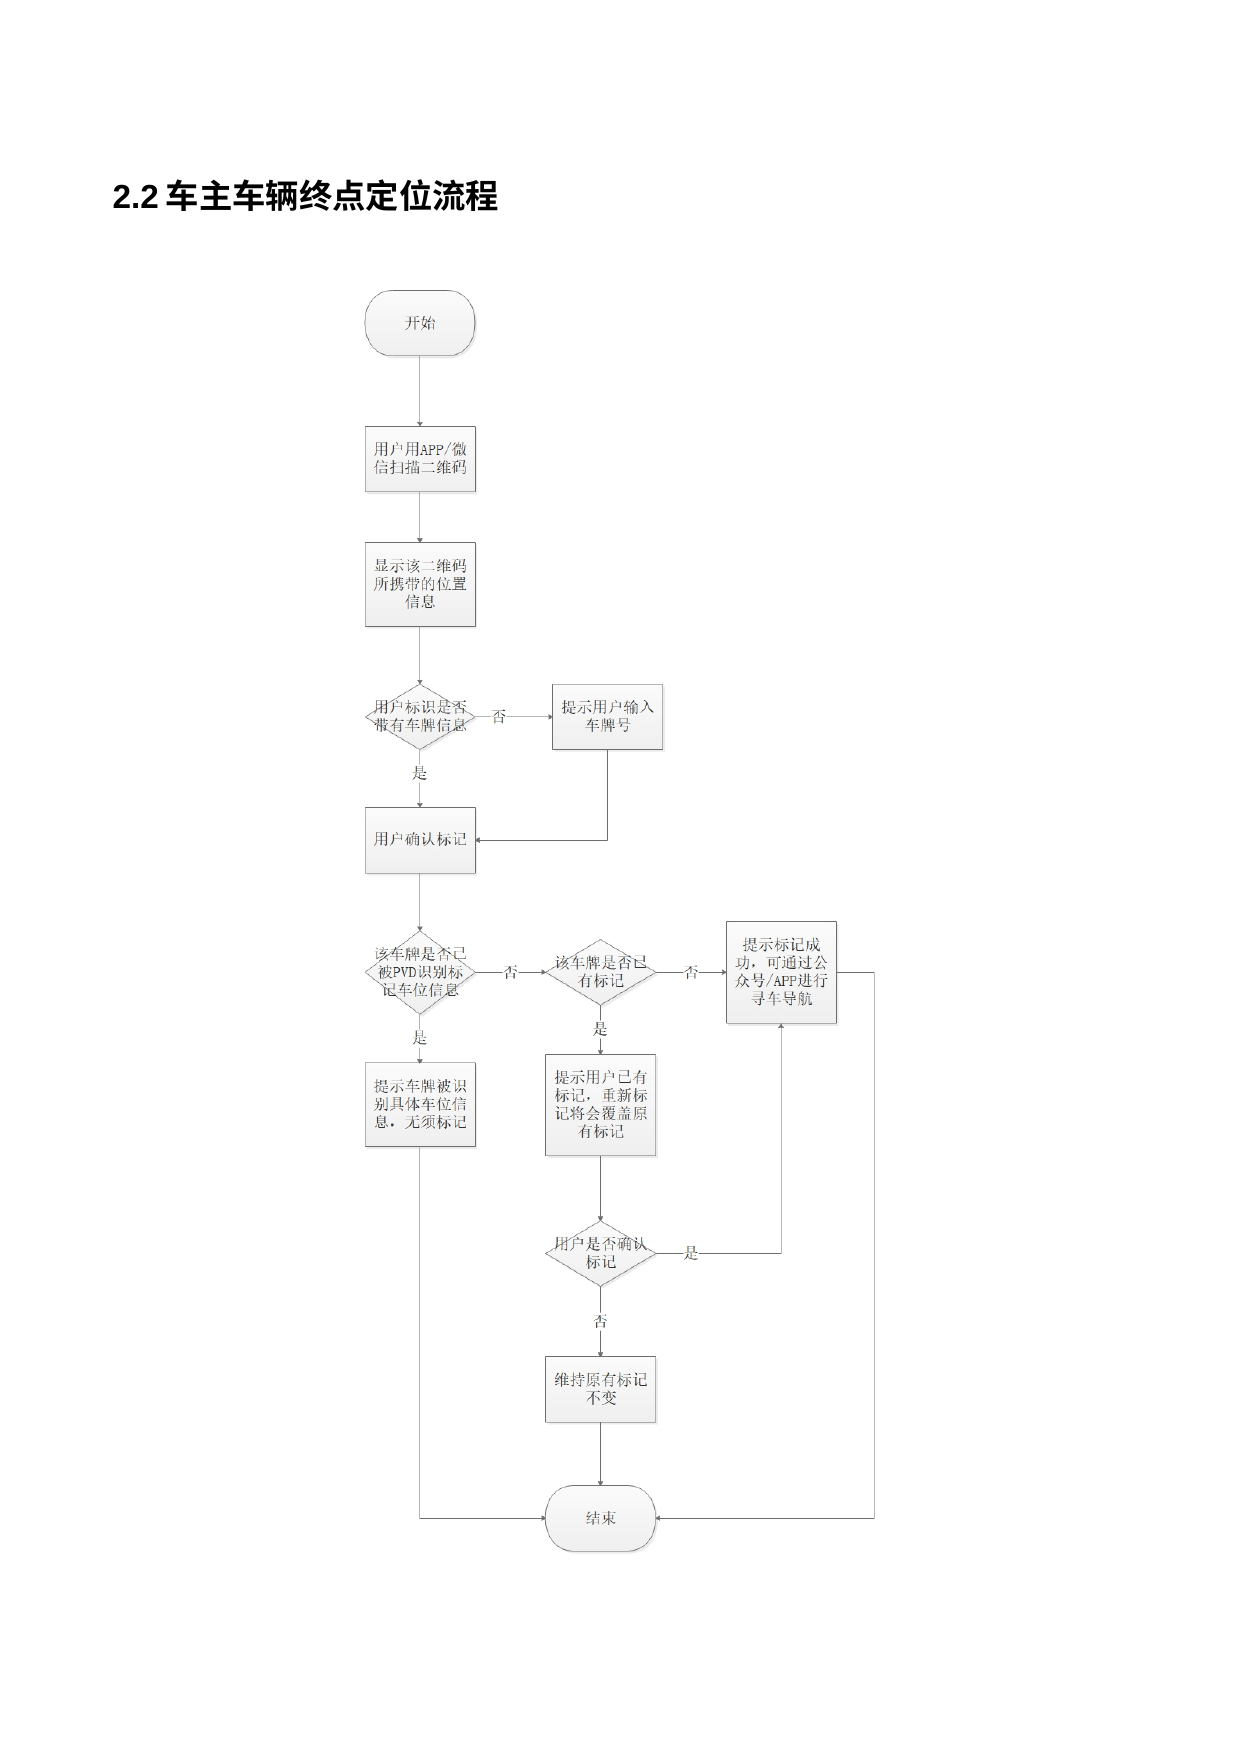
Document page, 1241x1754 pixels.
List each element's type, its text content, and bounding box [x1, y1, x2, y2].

subtitle 2.2车主车辆终点定位流程 [112, 162, 1128, 227]
picture [362, 288, 878, 1555]
